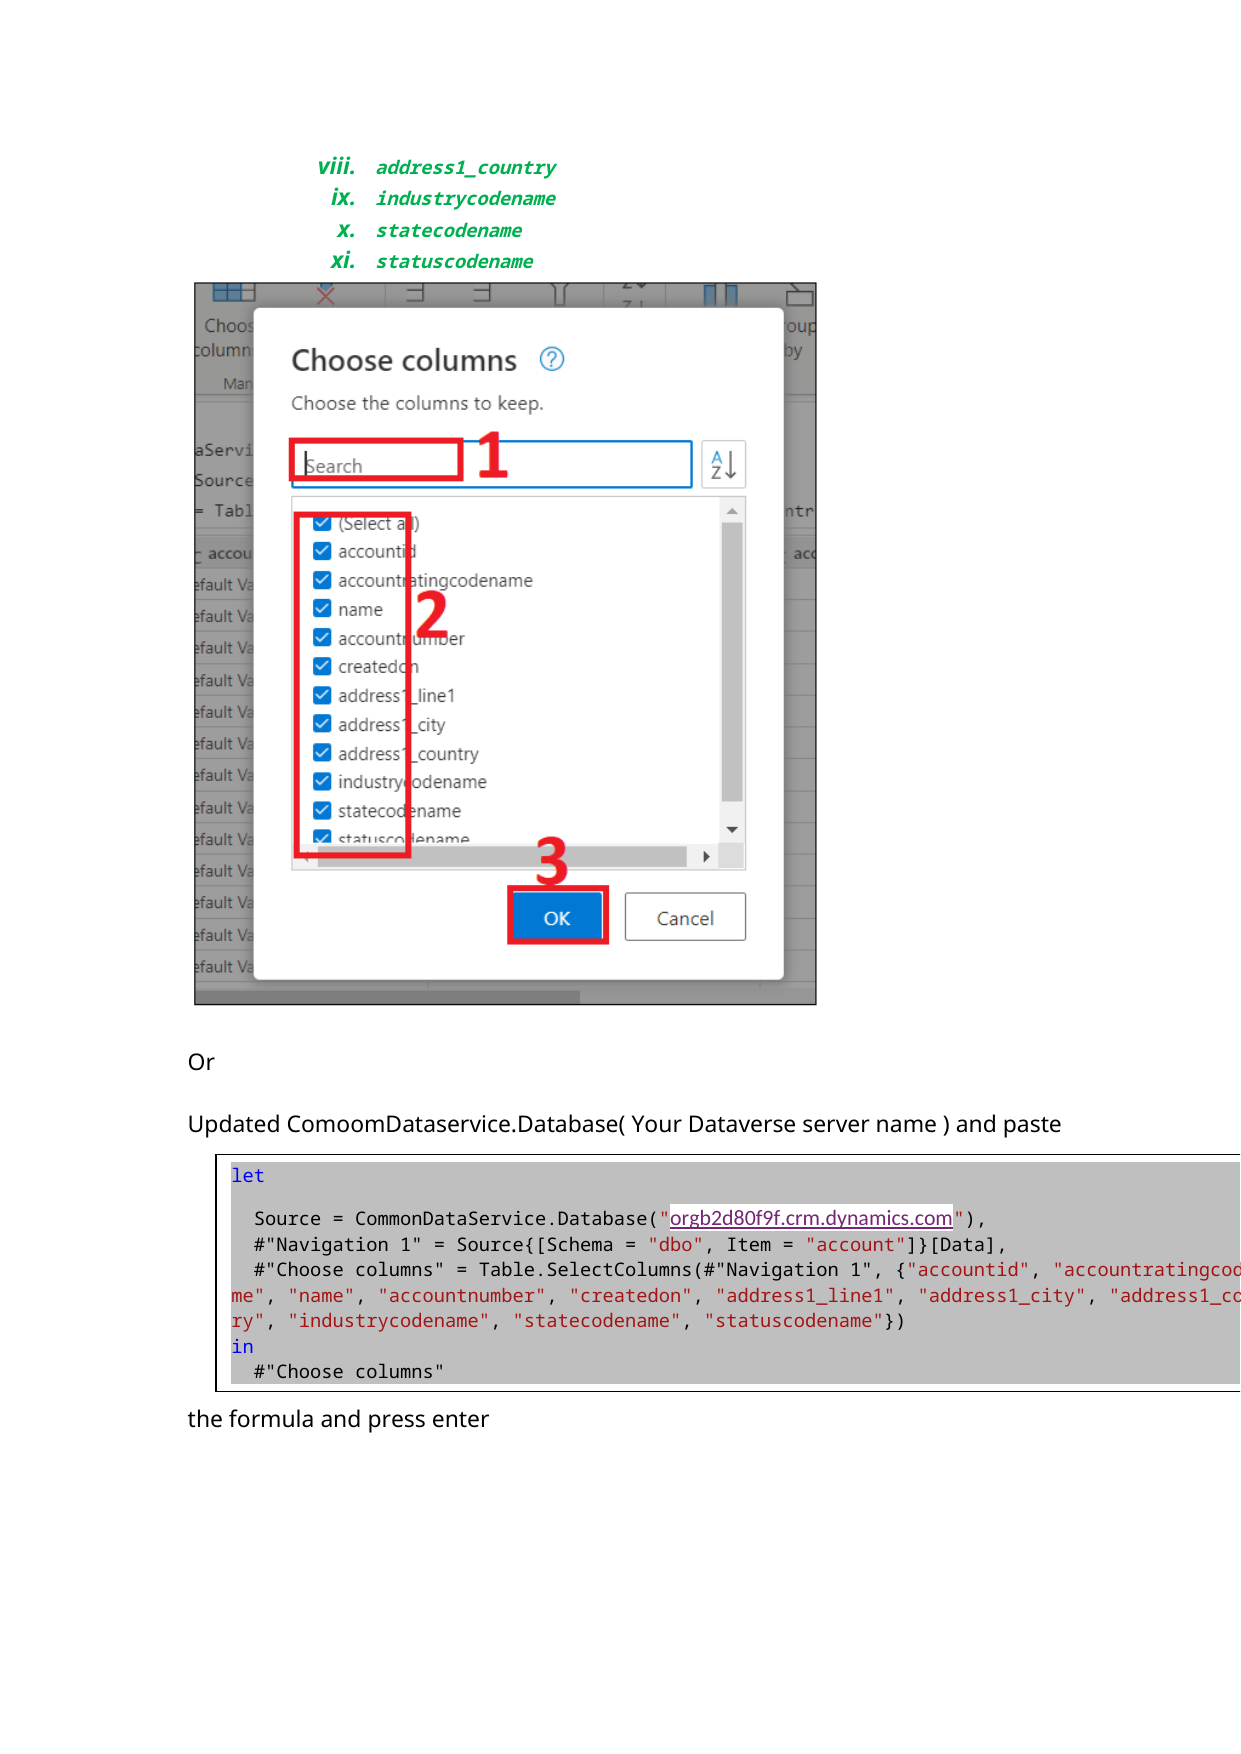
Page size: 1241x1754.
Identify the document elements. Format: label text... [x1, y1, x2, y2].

list statuscodename [356, 244, 1090, 275]
text Updated ComoomDataservice.Database( Your Dataverse server name ) and paste the formula and press enter [187, 1108, 1090, 1434]
picture [187, 275, 830, 1015]
list industrycodename [356, 181, 1090, 212]
list statecodename [356, 212, 1090, 244]
text Or [187, 1046, 1090, 1077]
list address1_country [356, 150, 1090, 181]
